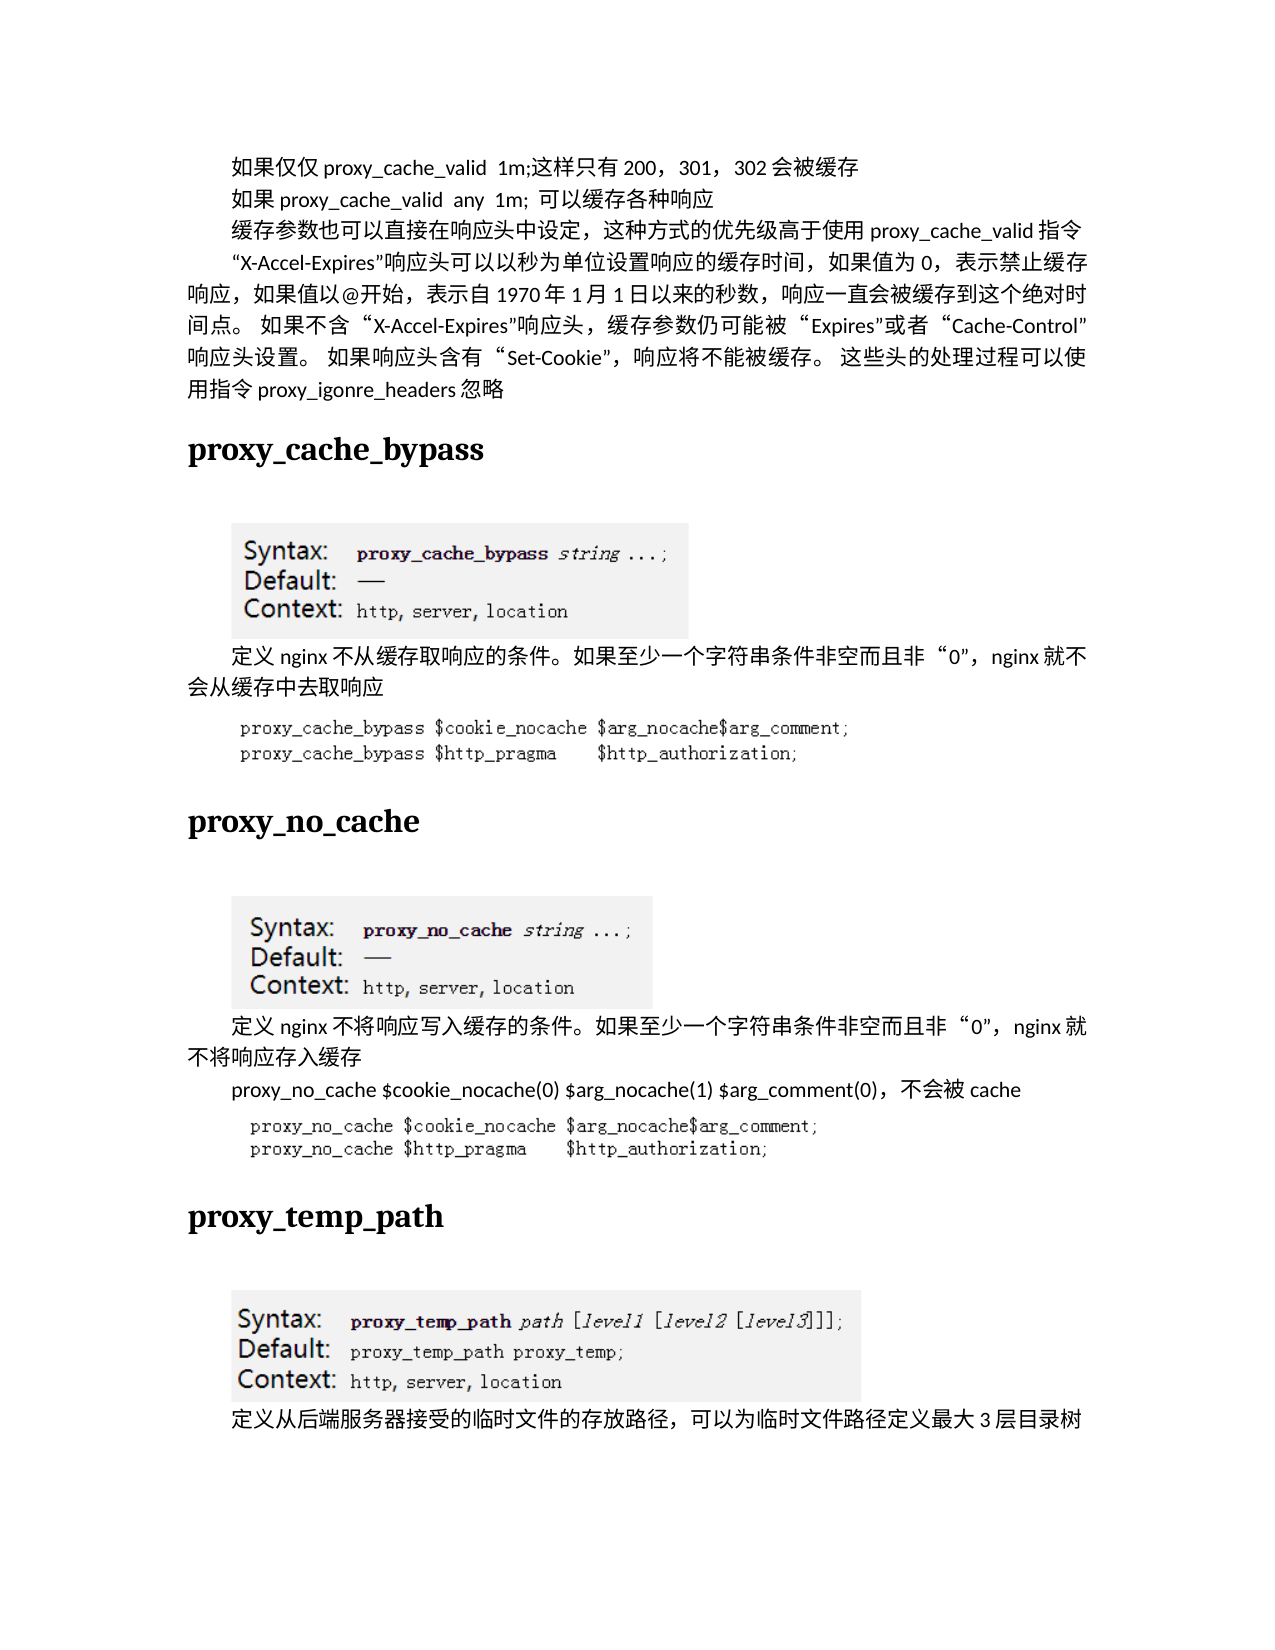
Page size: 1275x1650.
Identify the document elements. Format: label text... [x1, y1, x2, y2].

text proxy_no_cache $cookie_nocache(0) $arg_nocache(1) $arg_comment(0)，不会被cache [187, 1072, 1087, 1104]
picture [231, 1290, 862, 1402]
subtitle proxy_no_cache [187, 803, 1087, 841]
text 定义nginx不将响应写入缓存的条件。如果至少一个字符串条件非空而且非“0”，nginx就不将响应存入缓存 [187, 1009, 1087, 1072]
subtitle proxy_temp_path [187, 1197, 1087, 1235]
text “X-Accel-Expires”响应头可以以秒为单位设置响应的缓存时间，如果值为0，表示禁止缓存响应，如果值以@开始，表示自1970年1月1日以来的秒数，响应一直会被缓存到这个绝对时间点。 如果不含“X-Accel-Expires”响应头，缓存参数仍可能被“Expires”或者“Cache-Control”响应头设置。 如果响应头含有“Set-Cookie”，响应将不能被缓存。 这些头的处理过程可以使用指令proxy_igonre_headers忽略 [187, 245, 1087, 403]
text 定义从后端服务器接受的临时文件的存放路径，可以为临时文件路径定义最大3层目录树 [187, 1402, 1087, 1433]
text 缓存参数也可以直接在响应头中设定，这种方式的优先级高于使用proxy_cache_valid指令 [187, 213, 1087, 245]
picture [231, 702, 859, 776]
picture [231, 896, 653, 1009]
text 定义nginx不从缓存取响应的条件。如果至少一个字符串条件非空而且非“0”，nginx就不会从缓存中去取响应 [187, 639, 1087, 702]
picture [231, 523, 689, 639]
text 如果proxy_cache_valid any 1m; 可以缓存各种响应 [187, 182, 1087, 213]
subtitle proxy_cache_bypass [187, 430, 1087, 469]
picture [231, 1103, 833, 1170]
text 如果仅仅proxy_cache_valid 1m;这样只有200，301，302会被缓存 [187, 150, 1087, 182]
